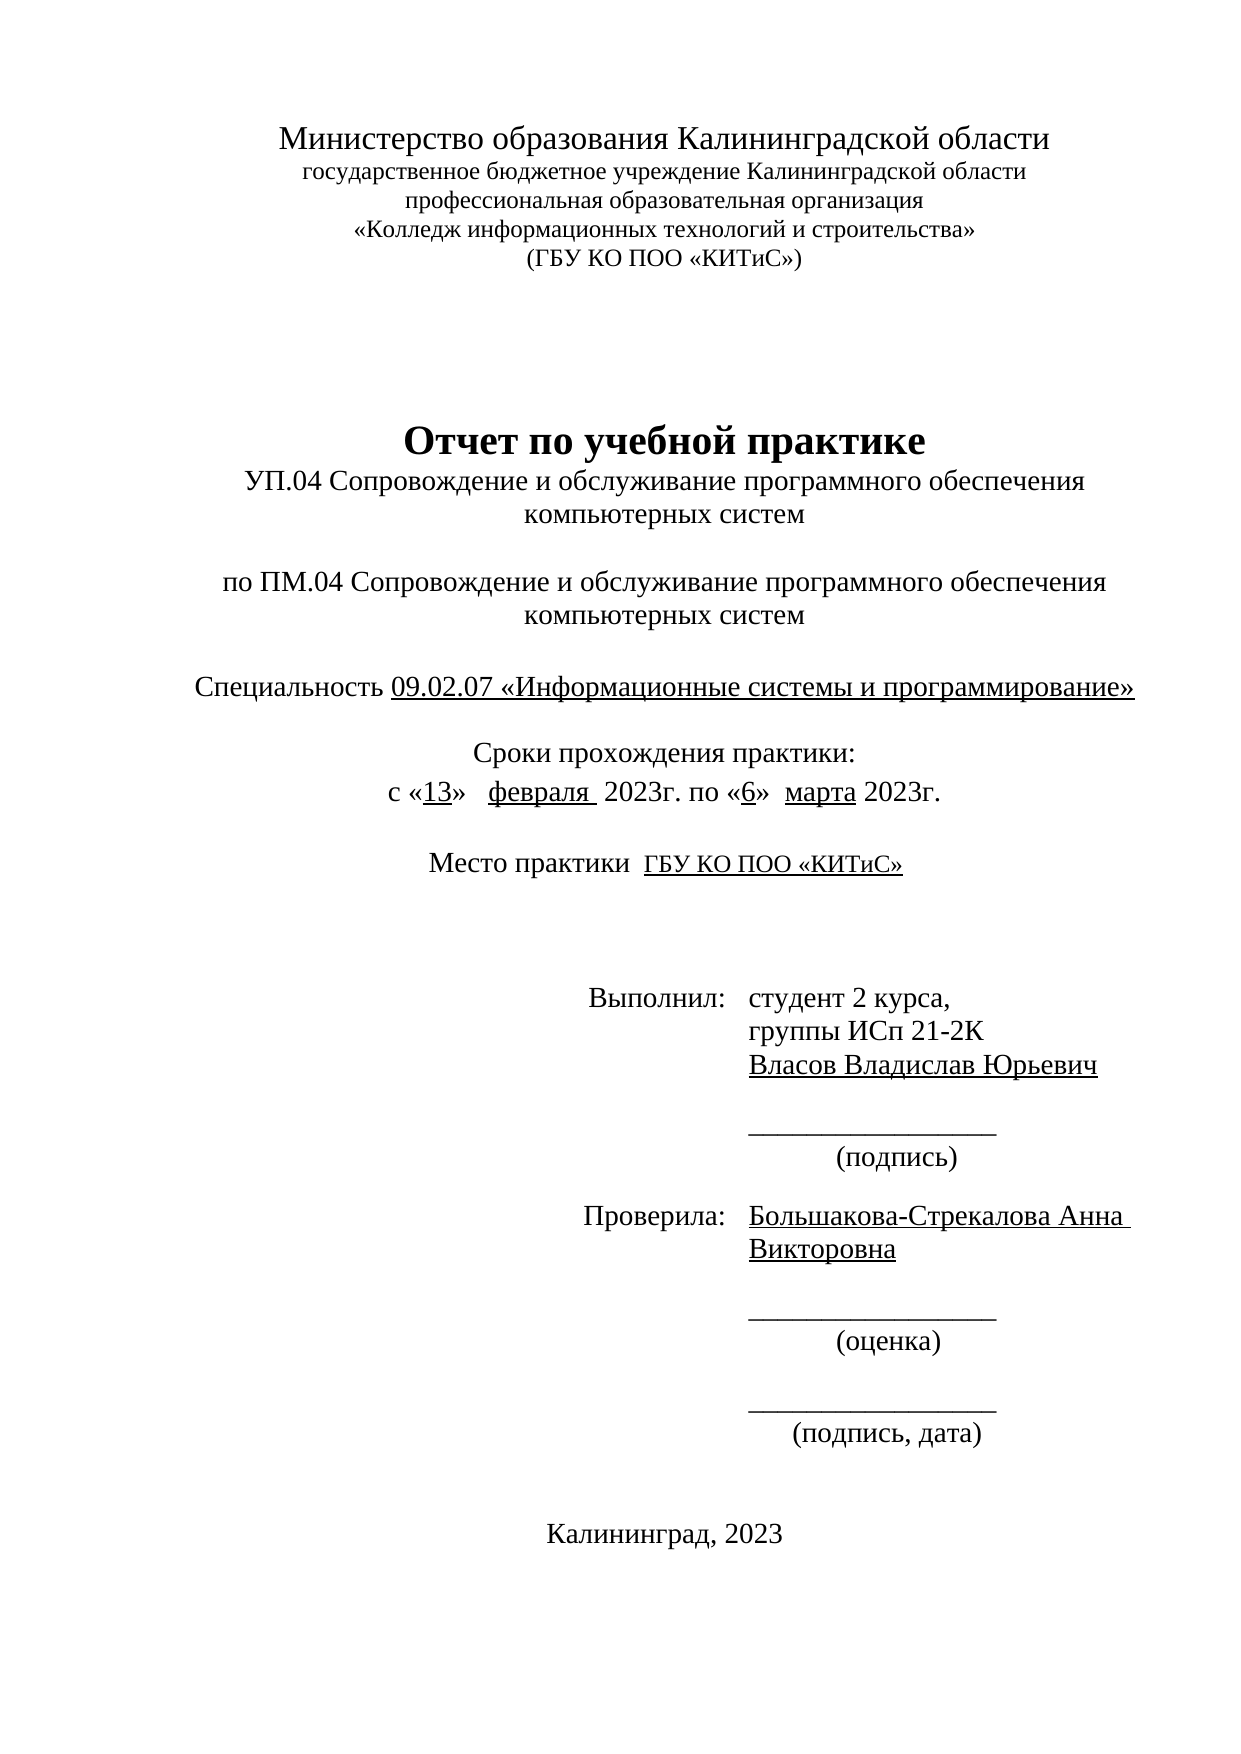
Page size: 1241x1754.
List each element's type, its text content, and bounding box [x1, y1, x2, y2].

text Калининград, 2023 [177, 1516, 1152, 1549]
text Сроки прохождения практики: [177, 736, 1152, 769]
text государственное бюджетное учреждение Калининградской области [177, 156, 1152, 185]
text Отчет по учебной практике [177, 415, 1152, 463]
text (ГБУ КО ПОО «КИТиС») [177, 243, 1152, 271]
text «Колледж информационных технологий и строительства» [177, 214, 1152, 243]
text Место практики ГБУ КО ПОО «КИТиС» [177, 846, 1154, 879]
table_header студент 2 курса, группы ИСп 21-2К Власов Владислав Юрьевич _________________ (подпись) [737, 980, 1152, 1173]
text УП.04 Сопровождение и обслуживание программного обеспечения компьютерных систем [177, 463, 1152, 530]
text с «13» февраля 2023г. по «6» марта 2023г. [177, 774, 1152, 808]
text профессиональная образовательная организация [177, 185, 1152, 214]
text Специальность 09.02.07 «Информационные системы и программирование» [177, 669, 1152, 703]
table_cell Большакова-Стрекалова Анна Викторовна _________________ (оценка) _________________ (подпись, дата) [737, 1173, 1152, 1516]
text по ПМ.04 Сопровождение и обслуживание программного обеспечения компьютерных систем [177, 564, 1152, 631]
table_cell Проверила: [177, 1173, 737, 1516]
table_header Выполнил: [177, 980, 737, 1173]
text Министерство образования Калининградской области [177, 118, 1152, 156]
